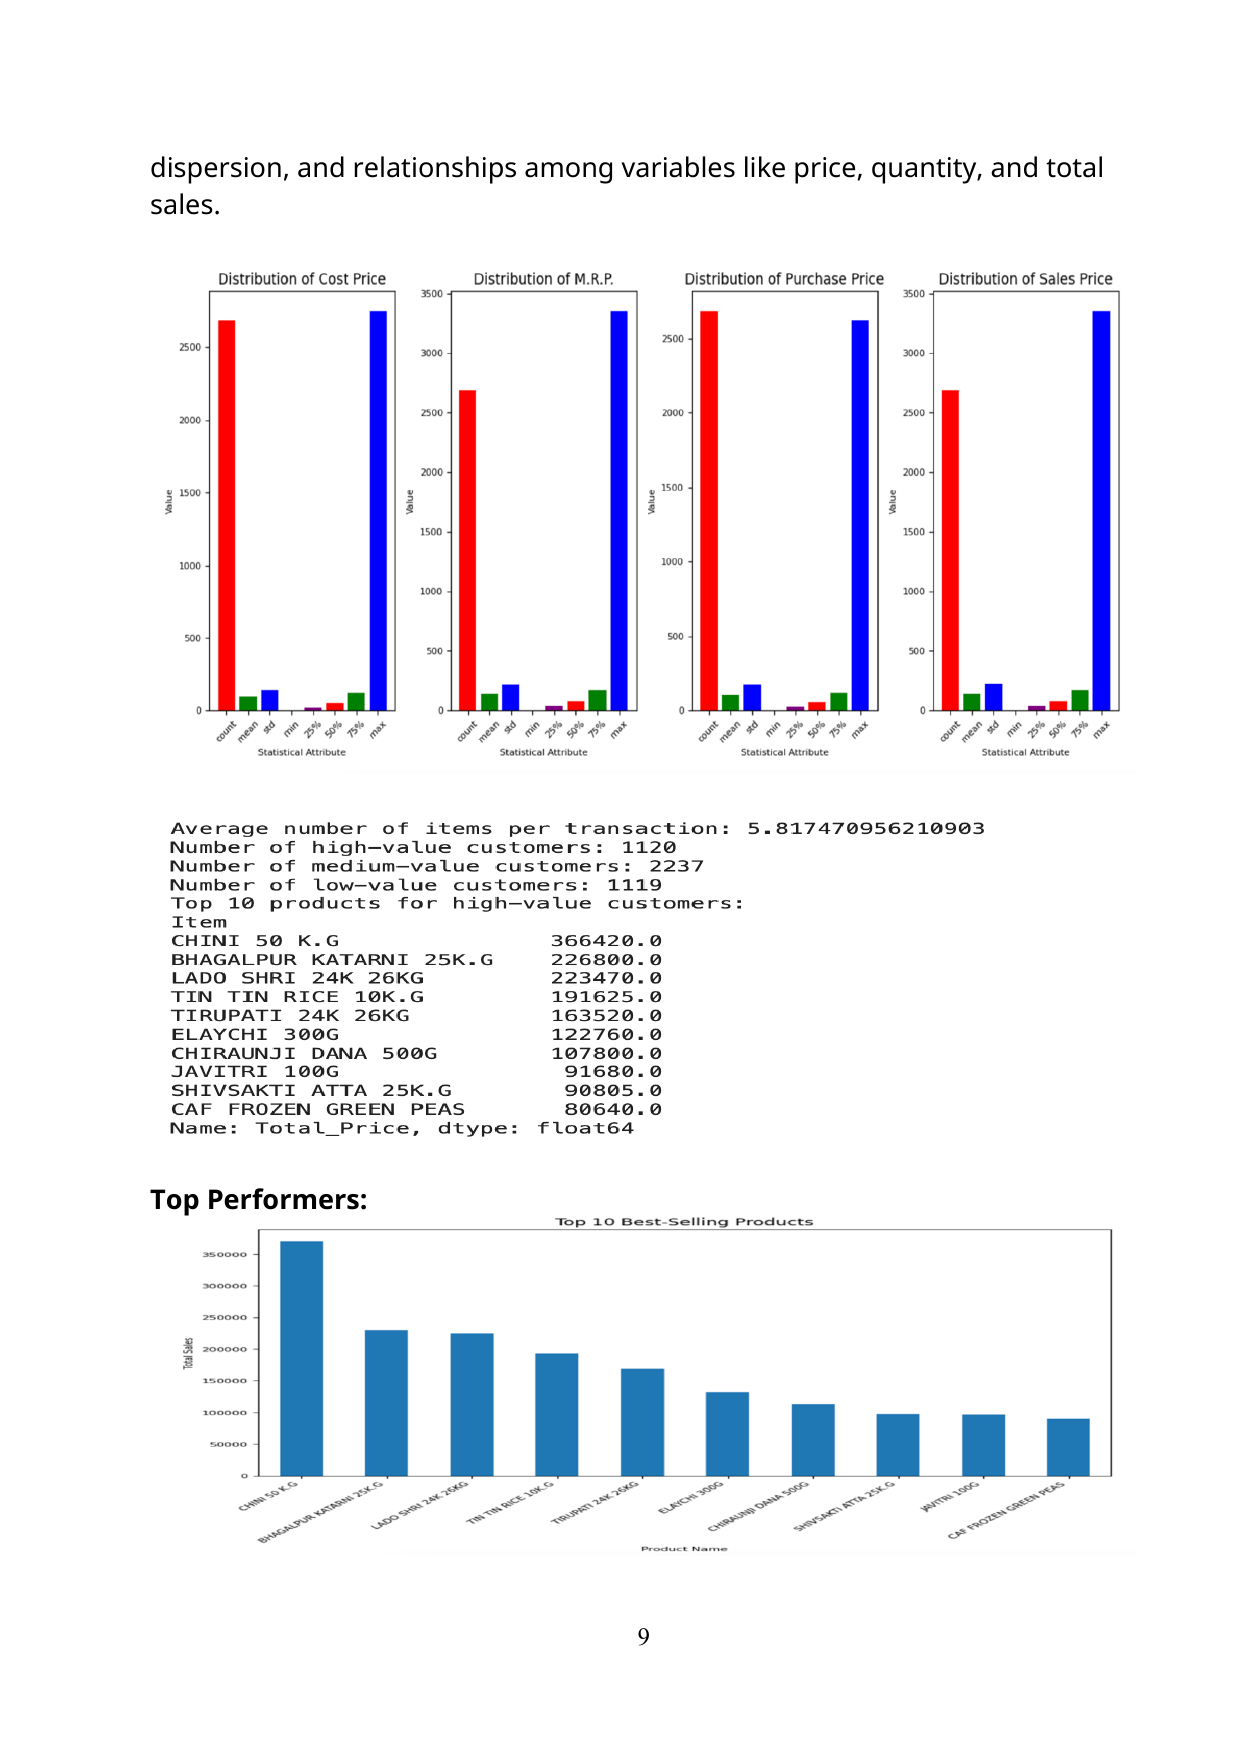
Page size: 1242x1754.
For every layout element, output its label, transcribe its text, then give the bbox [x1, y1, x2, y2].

picture [150, 814, 1040, 1144]
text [150, 149, 1137, 223]
text Top Performers: [150, 1181, 1137, 1217]
picture [150, 263, 1138, 774]
picture [150, 1217, 1138, 1555]
